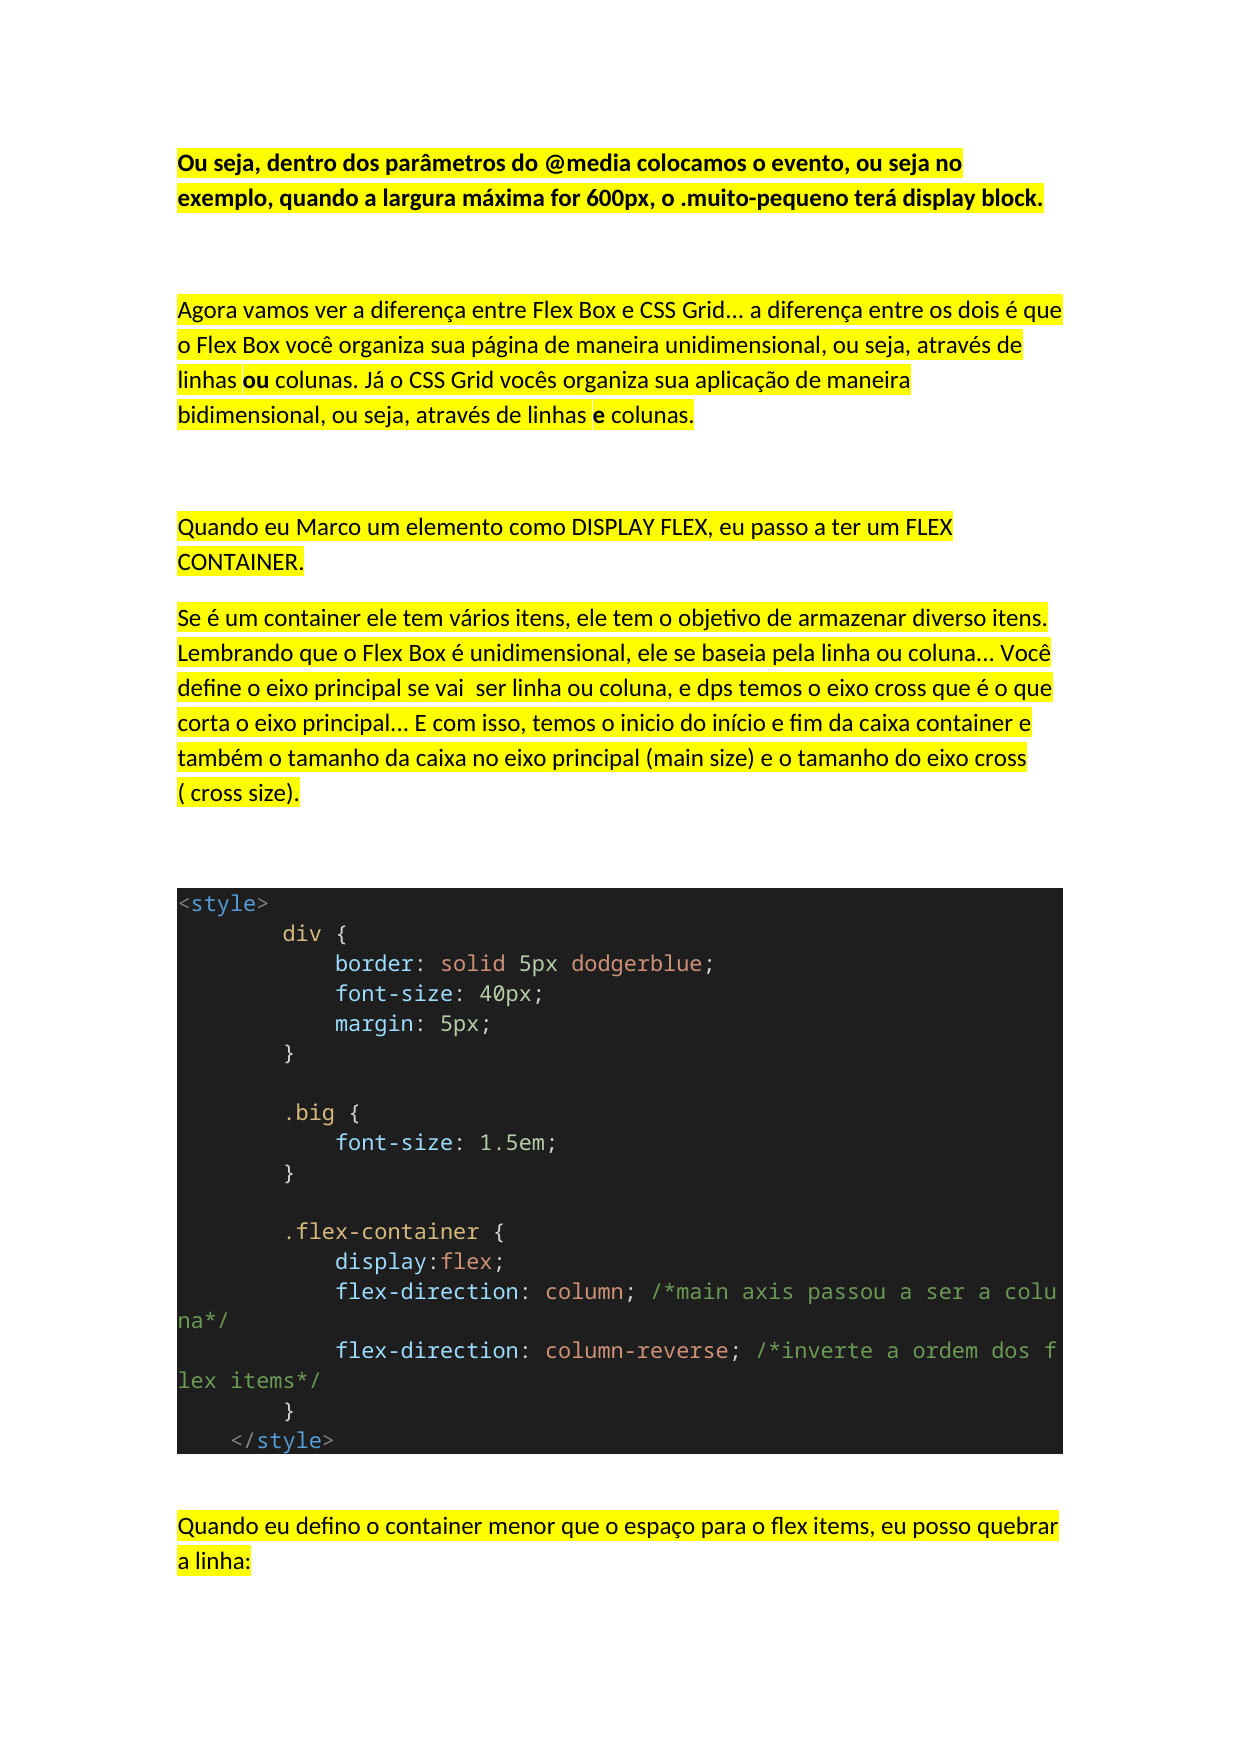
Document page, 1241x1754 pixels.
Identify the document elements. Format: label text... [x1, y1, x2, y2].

text Agora vamos ver a diferença entre Flex Box e CSS Grid... a diferença entre os dois é que o Flex Box você organiza sua página de maneira unidimensional, ou seja, através de linhas ou colunas. Já o CSS Grid vocês organiza sua aplicação de maneira bidimensional, ou seja, através de linhas e colunas. [177, 325, 1063, 430]
text div { [177, 918, 1063, 948]
text .big { [177, 1097, 1063, 1127]
text border: solid 5px dodgerblue; [177, 948, 1063, 978]
text } [177, 1037, 1063, 1067]
text margin: 5px; [177, 1008, 1063, 1037]
text font-size: 40px; [177, 978, 1063, 1008]
text Quando eu defino o container menor que o espaço para o flex items, eu posso quebrar a linha: [177, 1510, 1063, 1576]
text flex-direction: column-reverse; /*inverte a ordem dos flex items*/ [177, 1335, 1063, 1395]
text <style> [177, 888, 1063, 918]
text flex-direction: column; /*main axis passou a ser a coluna*/ [177, 1276, 1063, 1335]
text Quando eu Marco um elemento como DISPLAY FLEX, eu passo a ter um FLEX CONTAINER. [177, 511, 1063, 576]
text font-size: 1.5em; [177, 1127, 1063, 1157]
text </style> [177, 1425, 1063, 1454]
text } [177, 1157, 1063, 1186]
text .flex-container { [177, 1216, 1063, 1246]
text } [177, 1395, 1063, 1425]
text display:flex; [177, 1246, 1063, 1276]
text Ou seja, dentro dos parâmetros do @media colocamos o evento, ou seja no exemplo, quando a largura máxima for 600px, o .muito-pequeno terá display block. [177, 148, 1063, 213]
text Se é um container ele tem vários itens, ele tem o objetivo de armazenar diverso itens. Lembrando que o Flex Box é unidimensional, ele se baseia pela linha ou coluna... Você define o eixo principal se vai ser linha ou coluna, e dps temos o eixo cross que é o que corta o eixo principal... E com isso, temos o inicio do início e fim da caixa container e também o tamanho da caixa no eixo principal (main size) e o tamanho do eixo cross ( cross size). [177, 602, 1063, 807]
